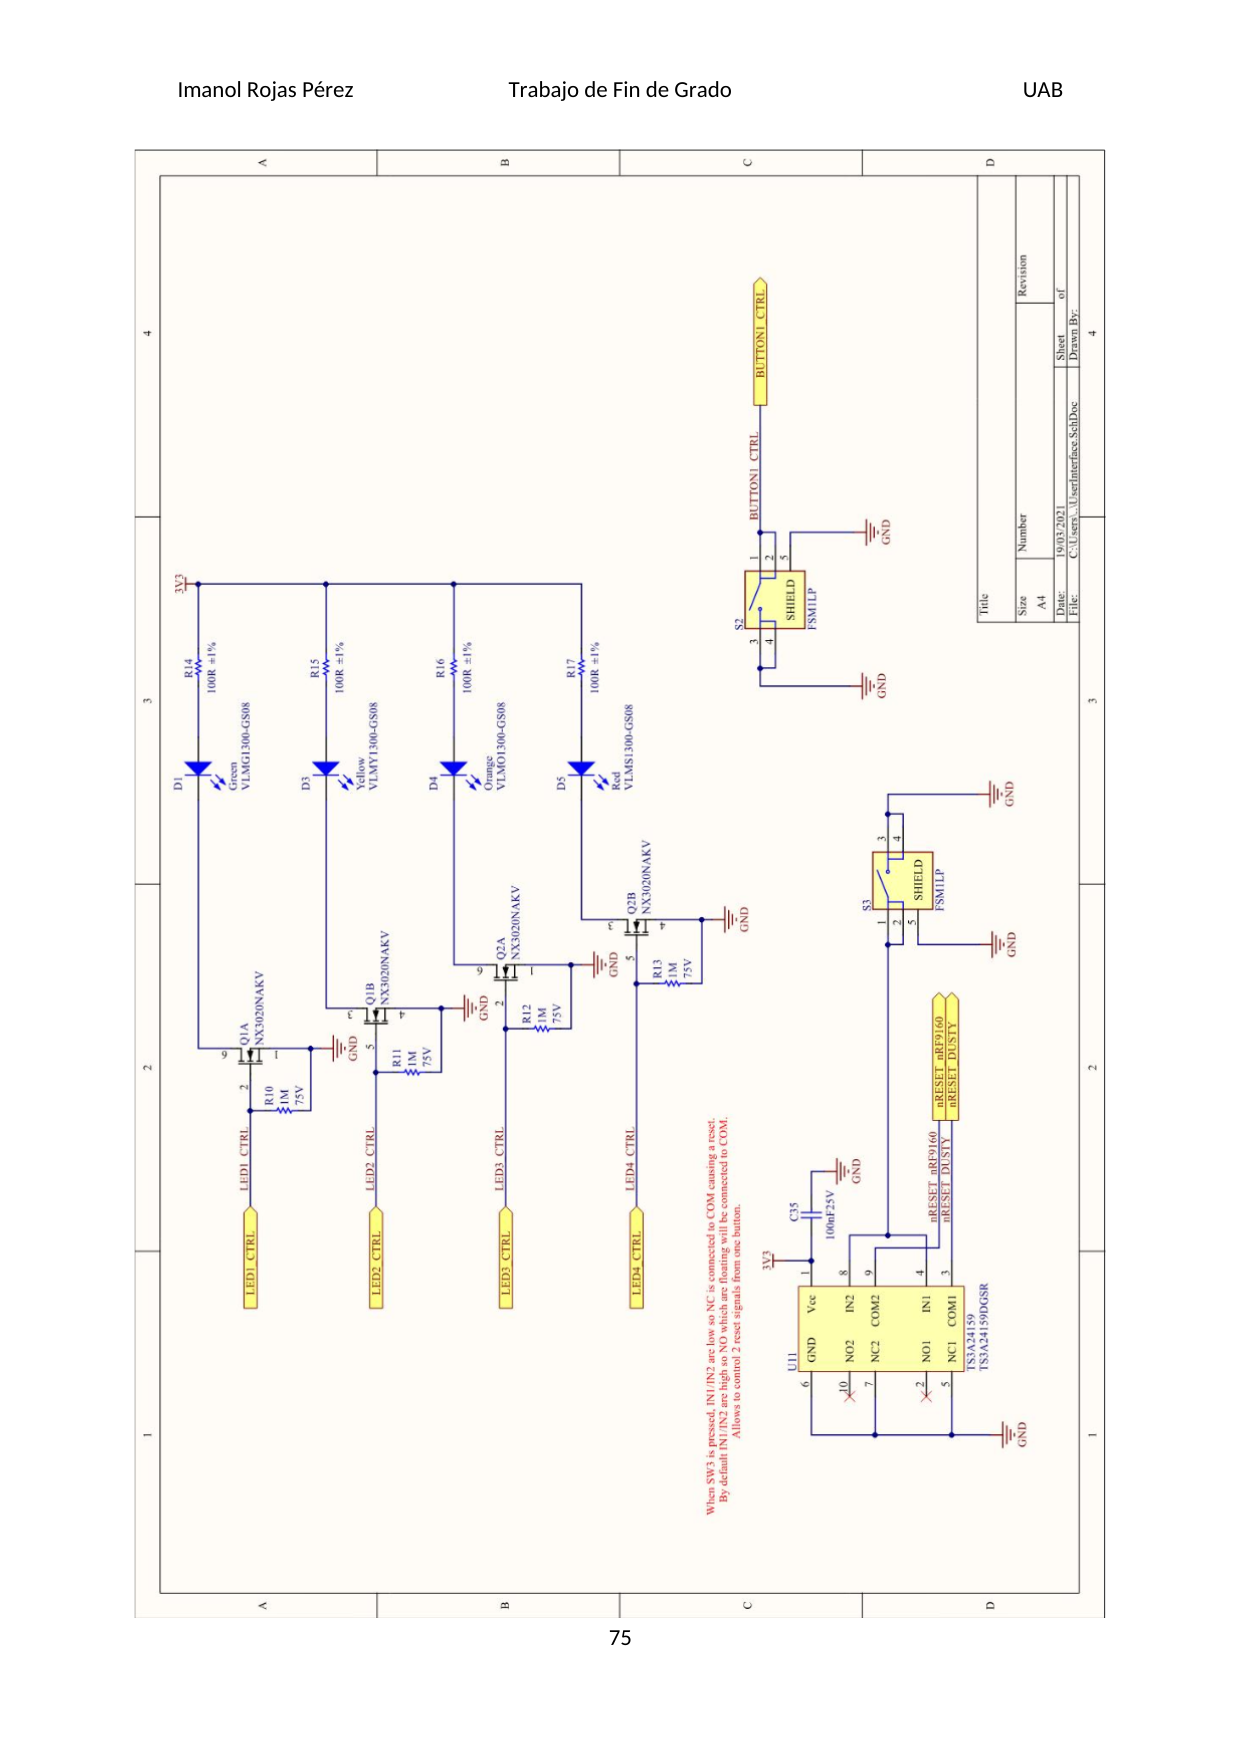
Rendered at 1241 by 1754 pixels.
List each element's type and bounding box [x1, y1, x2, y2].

picture [136, 150, 1106, 1618]
